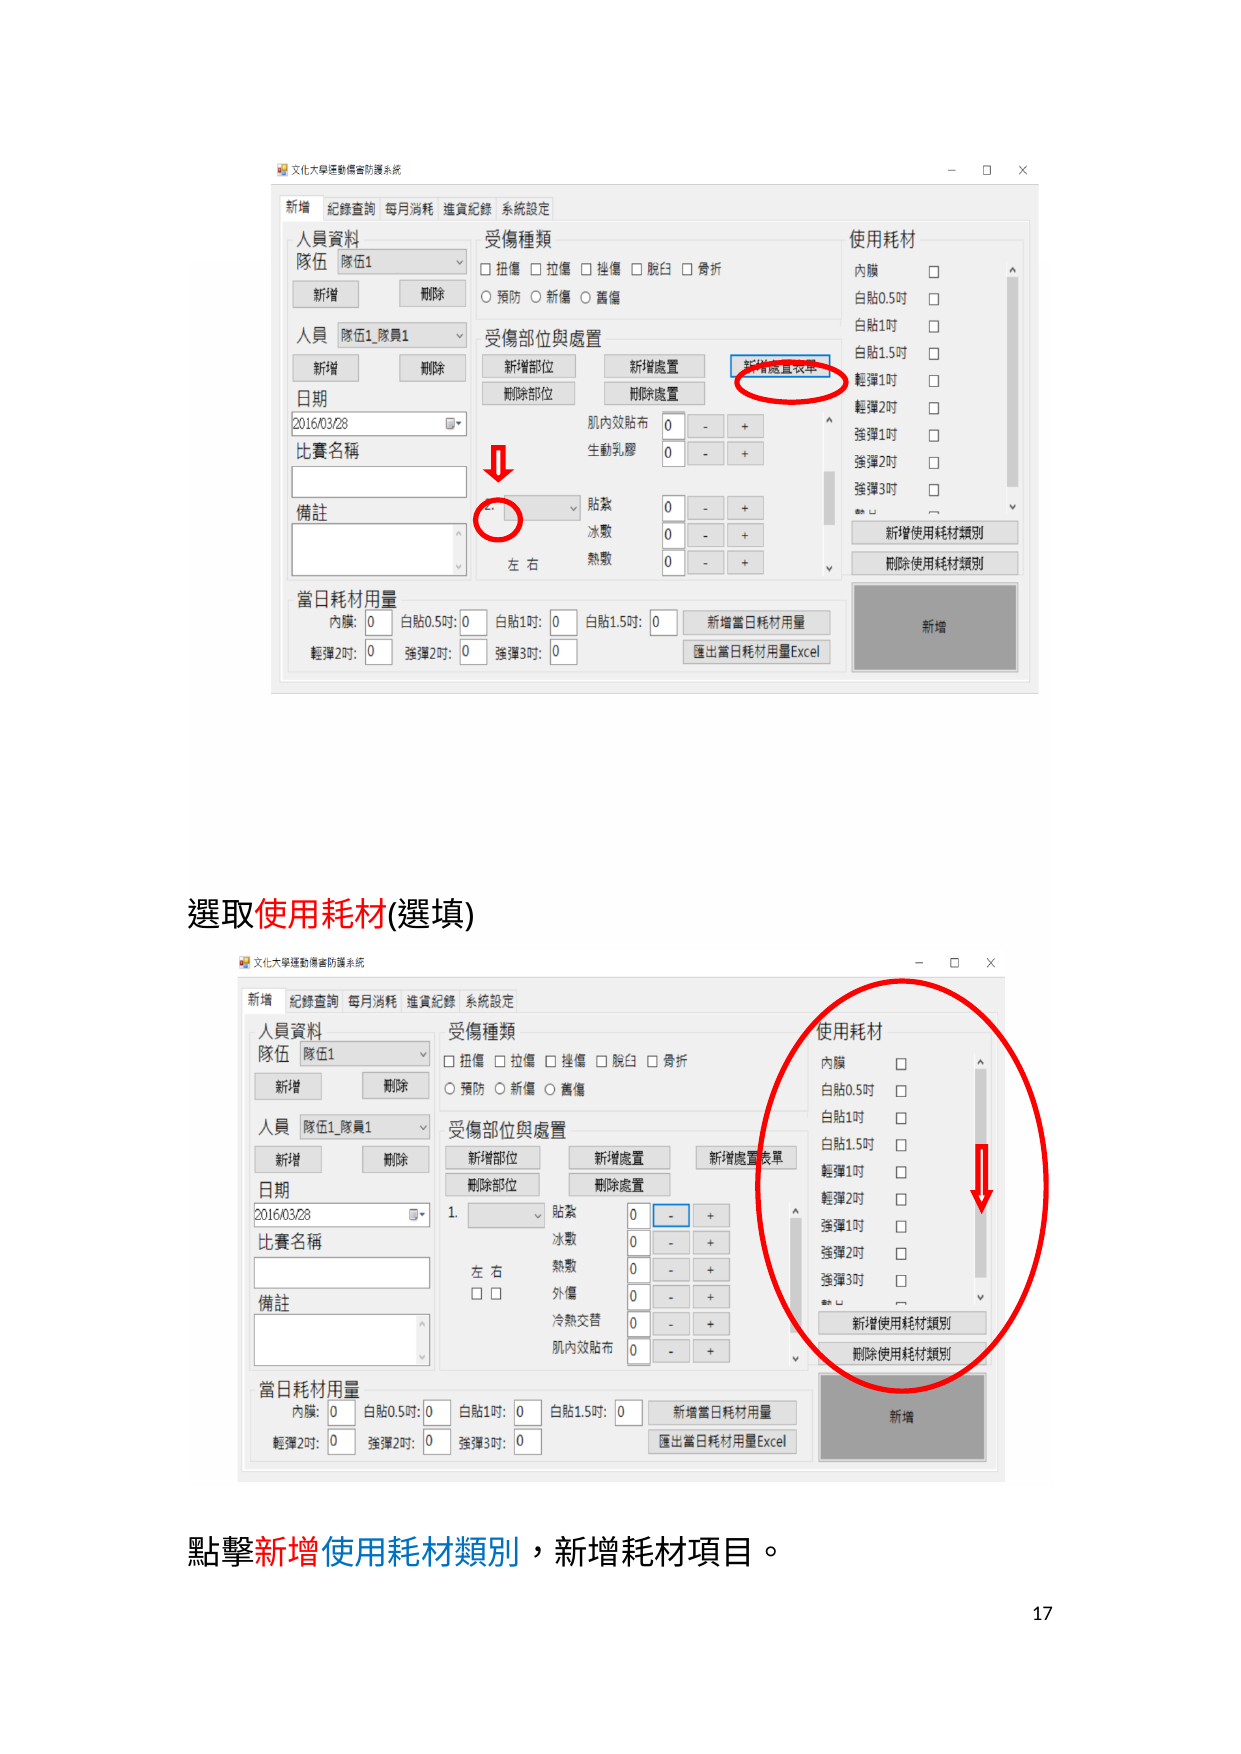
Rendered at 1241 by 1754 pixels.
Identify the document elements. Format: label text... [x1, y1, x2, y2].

text 點擊新增使用耗材類別，新增耗材項目。 [187, 1512, 1053, 1587]
picture [271, 162, 1039, 694]
picture [237, 950, 1006, 1482]
text 選取使用耗材(選填) [187, 875, 1053, 950]
picture [761, 984, 1006, 1388]
